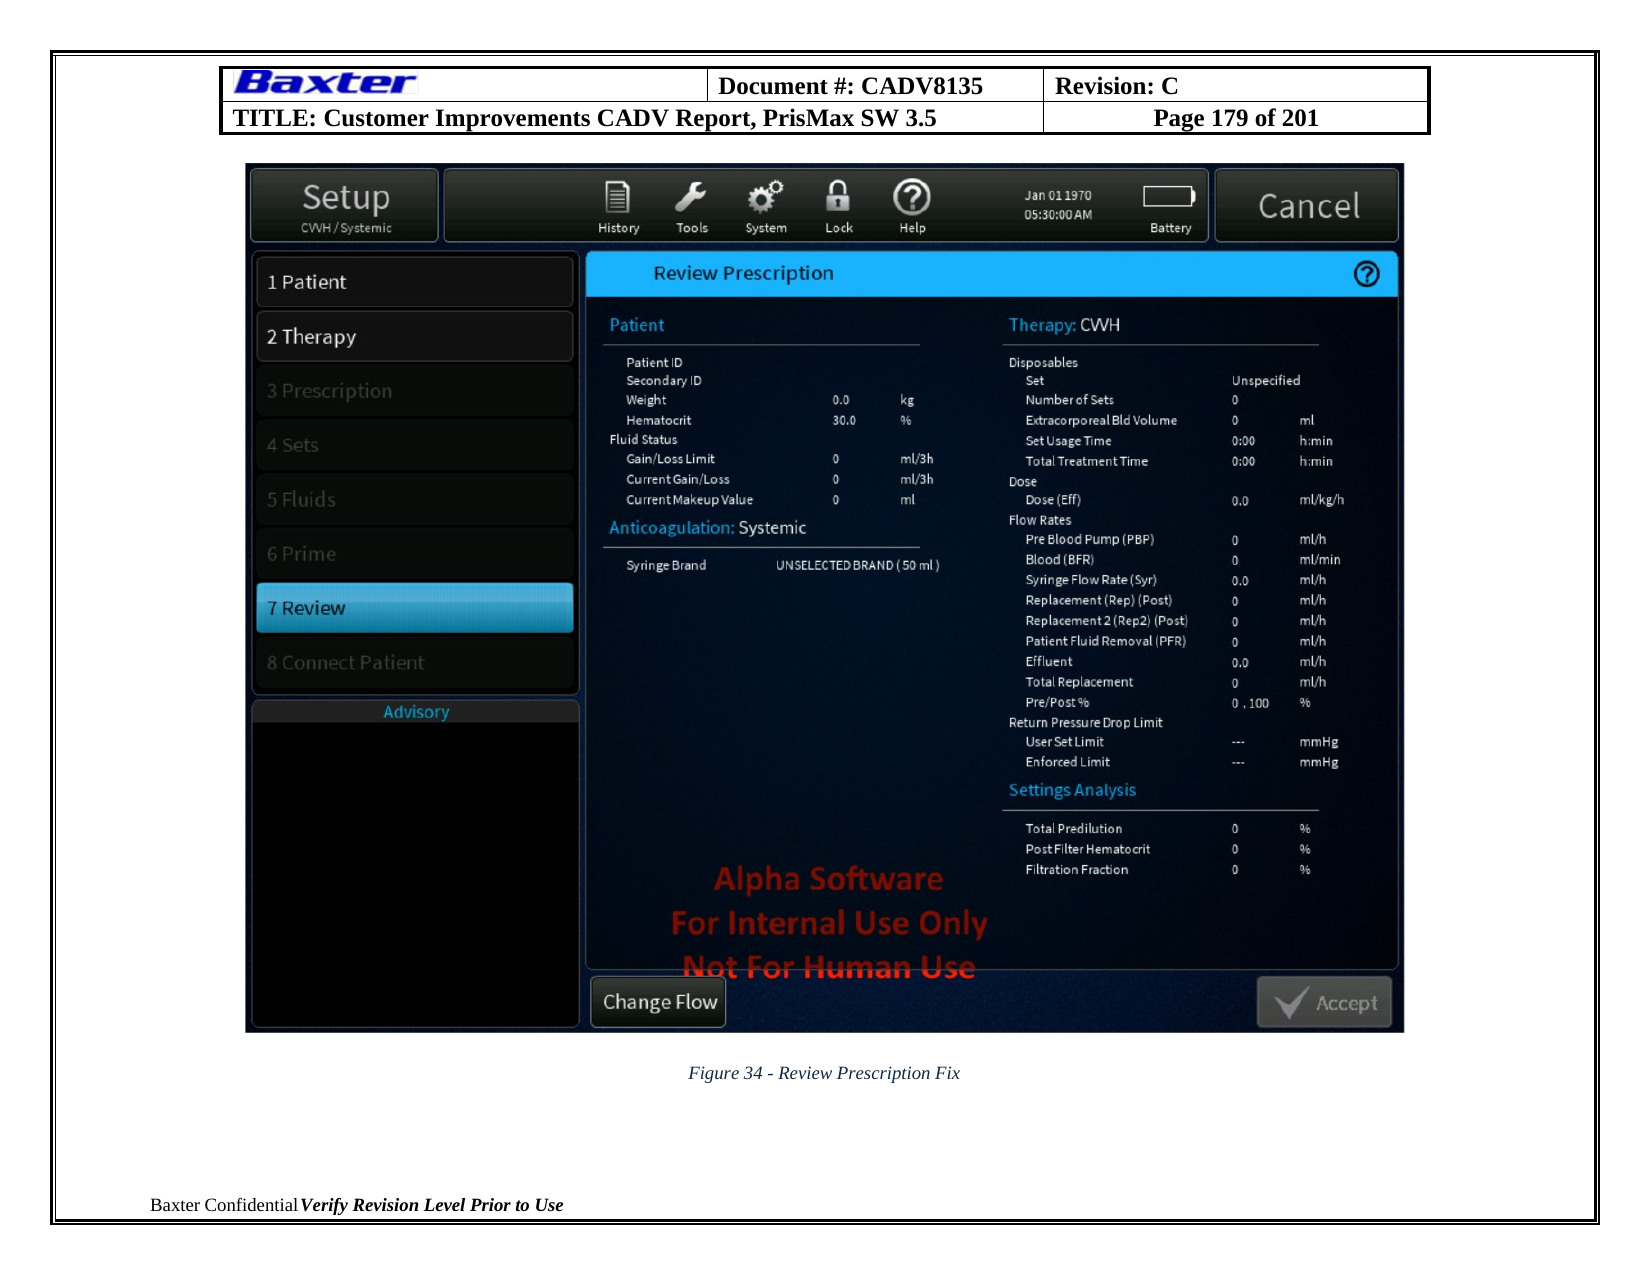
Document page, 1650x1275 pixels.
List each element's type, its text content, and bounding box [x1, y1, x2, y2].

picture [232, 70, 420, 96]
picture [245, 163, 1405, 1033]
